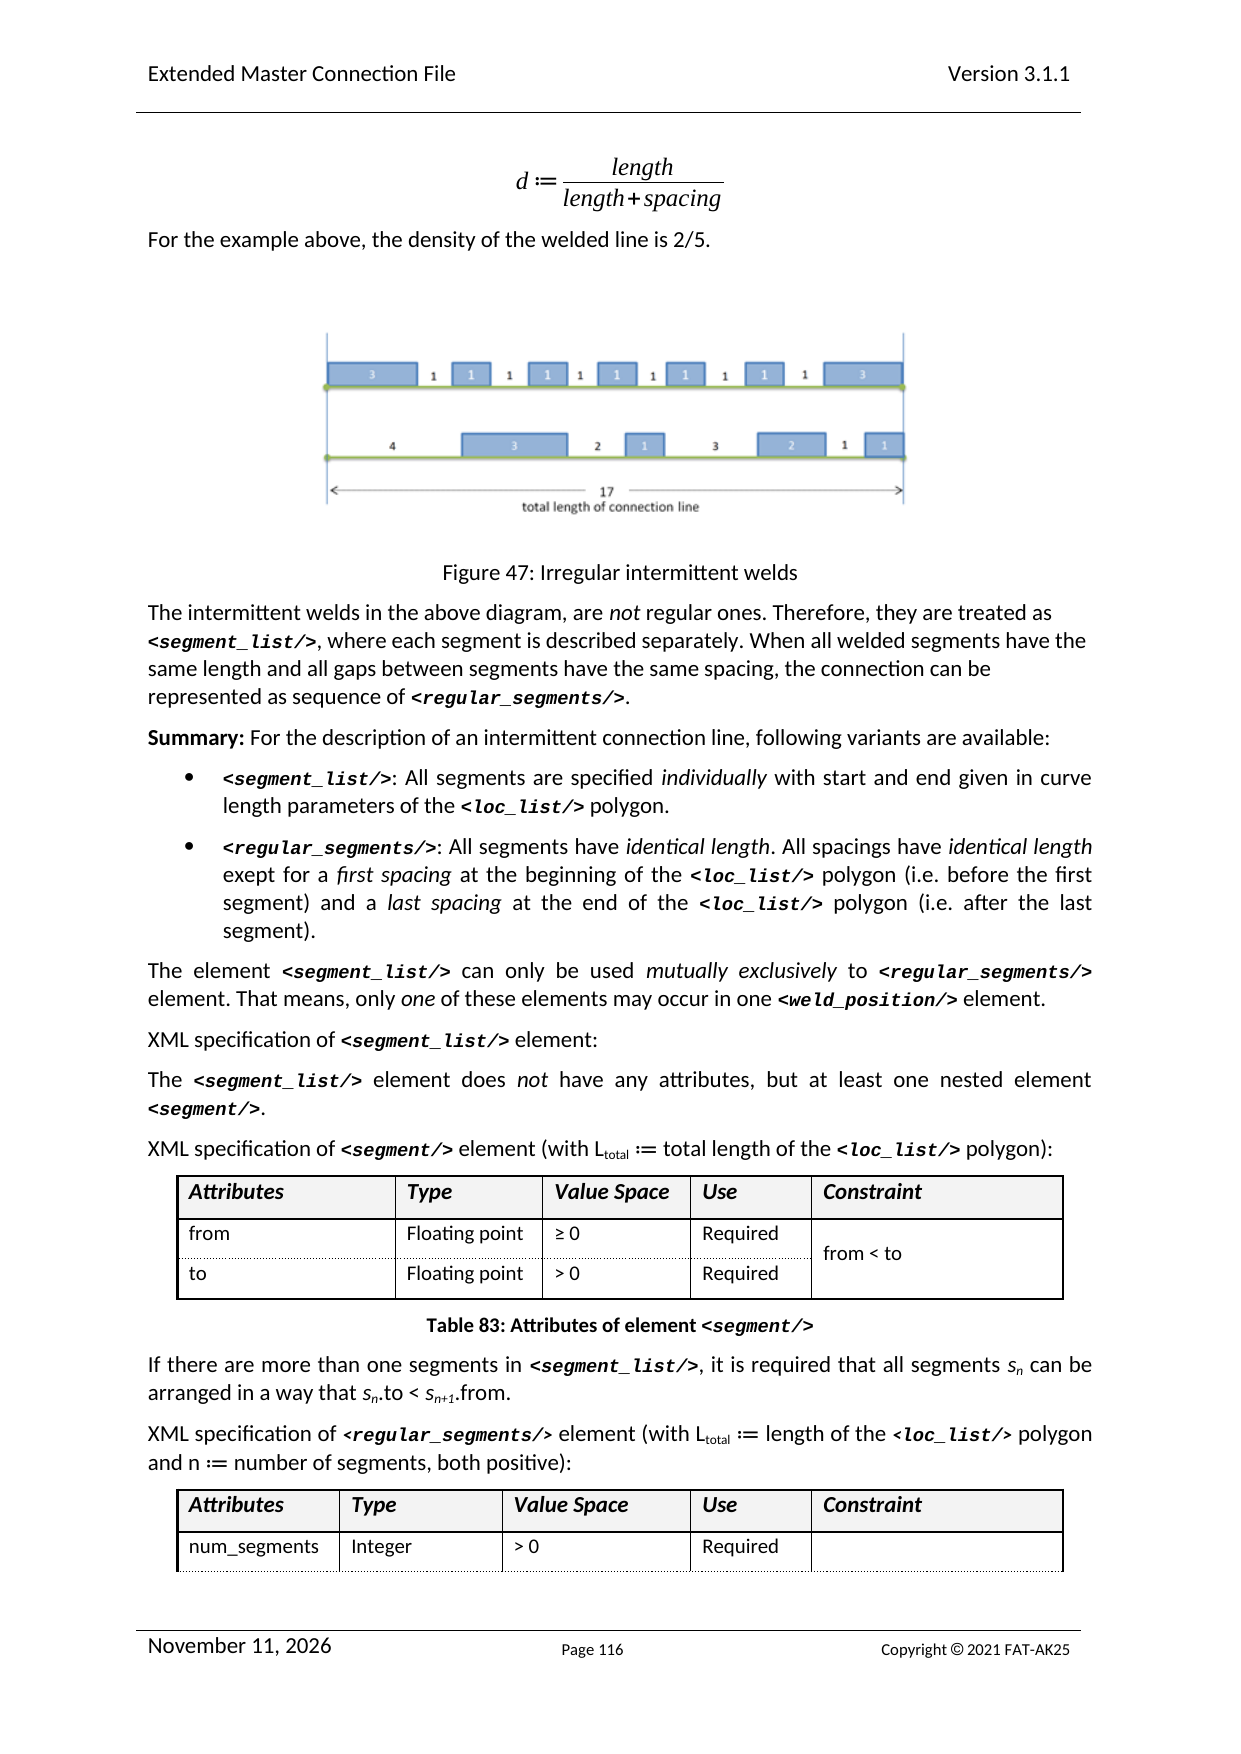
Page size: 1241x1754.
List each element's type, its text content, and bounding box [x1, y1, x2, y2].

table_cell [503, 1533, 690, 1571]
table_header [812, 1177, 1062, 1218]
text Figure 47: Irregular intermittent welds [148, 558, 1092, 586]
text Table : Attributes of element <segment/> [148, 1312, 1092, 1338]
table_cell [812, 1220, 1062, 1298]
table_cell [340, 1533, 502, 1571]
picture [277, 306, 963, 546]
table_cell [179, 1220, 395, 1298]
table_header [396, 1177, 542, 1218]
text For the example above, the density of the welded line is 2/5. [148, 225, 1092, 253]
text XML specification of <regular_segments/> element (with Ltotal ≔ length of the <loc_list/> polygon and n ≔ number of segments, both positive): [148, 1419, 1092, 1476]
text The <segment_list/> element does not have any attributes, but at least one nested element <segment/>. [148, 1066, 1092, 1122]
list <segment_list/>: All segments are specified individually with start and end given in curve length parameters of the <loc_list/> polygon. [185, 763, 1092, 819]
text If there are more than one segments in <segment_list/>, it is required that all segments sn can be arranged in a way that sn.to < sn+1.from. [148, 1351, 1092, 1407]
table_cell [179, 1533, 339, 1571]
text The element <segment_list/> can only be used mutually exclusively to <regular_segments/> element. That means, only one of these elements may occur in one <weld_position/> element. [148, 956, 1092, 1012]
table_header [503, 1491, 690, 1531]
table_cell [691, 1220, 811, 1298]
text The intermittent welds in the above diagram, are not regular ones. Therefore, they are treated as <segment_list/>, where each segment is described separately. When all welded segments have the same length and all gaps between segments have the same spacing, the connection can be represented as sequence of <regular_segments/>. [148, 598, 1092, 710]
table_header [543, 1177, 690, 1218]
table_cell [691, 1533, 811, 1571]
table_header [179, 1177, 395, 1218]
text XML specification of <segment_list/> element: [148, 1025, 1092, 1053]
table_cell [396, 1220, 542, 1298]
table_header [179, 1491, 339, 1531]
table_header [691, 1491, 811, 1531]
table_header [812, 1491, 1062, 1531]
list <regular_segments/>: All segments have identical length. All spacings have identical length exept for a first spacing at the beginning of the <loc_list/> polygon (i.e. before the first segment) and a last spacing at the end of the <loc_list/> polygon (i.e. after the last segment). [185, 832, 1092, 944]
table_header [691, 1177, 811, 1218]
text Summary: For the description of an intermittent connection line, following variants are available: [148, 723, 1092, 751]
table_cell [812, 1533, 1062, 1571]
text XML specification of <segment/> element (with Ltotal ≔ total length of the <loc_list/> polygon): [148, 1134, 1092, 1162]
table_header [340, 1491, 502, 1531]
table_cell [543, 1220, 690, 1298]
